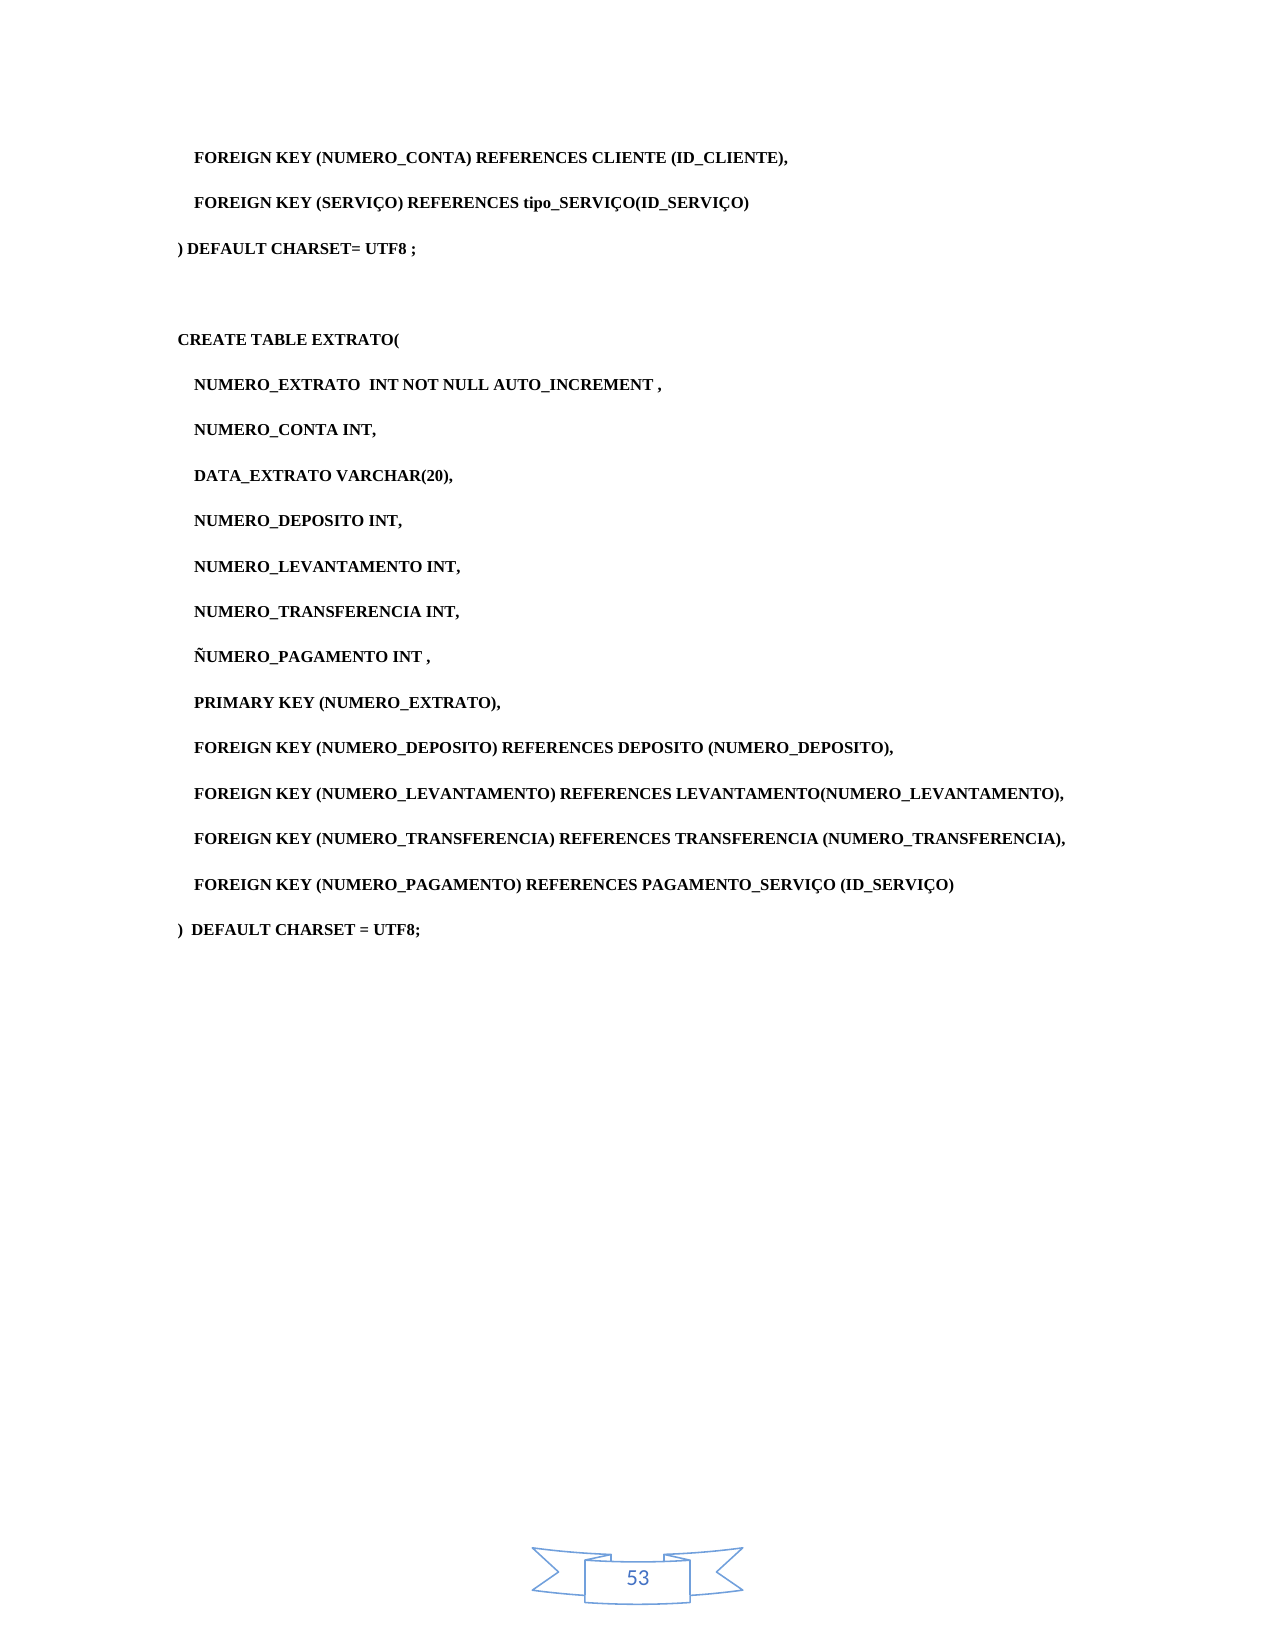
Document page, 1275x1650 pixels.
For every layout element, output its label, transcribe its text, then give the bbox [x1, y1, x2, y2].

text PRIMARY KEY (NUMERO_EXTRATO), [177, 693, 1098, 712]
text NUMERO_CONTA INT, [177, 420, 1098, 439]
text FOREIGN KEY (NUMERO_TRANSFERENCIA) REFERENCES TRANSFERENCIA (NUMERO_TRANSFERENCIA), [177, 829, 1098, 848]
text FOREIGN KEY (NUMERO_PAGAMENTO) REFERENCES PAGAMENTO_SERVIÇO (ID_SERVIÇO) [177, 874, 1098, 893]
text NUMERO_DEPOSITO INT, [177, 511, 1098, 530]
text FOREIGN KEY (SERVIÇO) REFERENCES tipo_SERVIÇO(ID_SERVIÇO) [177, 193, 1098, 212]
text NUMERO_TRANSFERENCIA INT, [177, 602, 1098, 621]
text FOREIGN KEY (NUMERO_DEPOSITO) REFERENCES DEPOSITO (NUMERO_DEPOSITO), [177, 738, 1098, 757]
text NUMERO_LEVANTAMENTO INT, [177, 556, 1098, 576]
text ) DEFAULT CHARSET = UTF8; [177, 920, 1098, 939]
text FOREIGN KEY (NUMERO_LEVANTAMENTO) REFERENCES LEVANTAMENTO(NUMERO_LEVANTAMENTO), [177, 783, 1098, 803]
text FOREIGN KEY (NUMERO_CONTA) REFERENCES CLIENTE (ID_CLIENTE), [177, 148, 1098, 167]
text DATA_EXTRATO VARCHAR(20), [177, 466, 1098, 485]
text ) DEFAULT CHARSET= UTF8 ; [177, 238, 1098, 258]
text CREATE TABLE EXTRATO( [177, 329, 1098, 348]
text NUMERO_EXTRATO INT NOT NULL AUTO_INCREMENT , [177, 375, 1098, 394]
text ÑUMERO_PAGAMENTO INT , [177, 647, 1098, 666]
